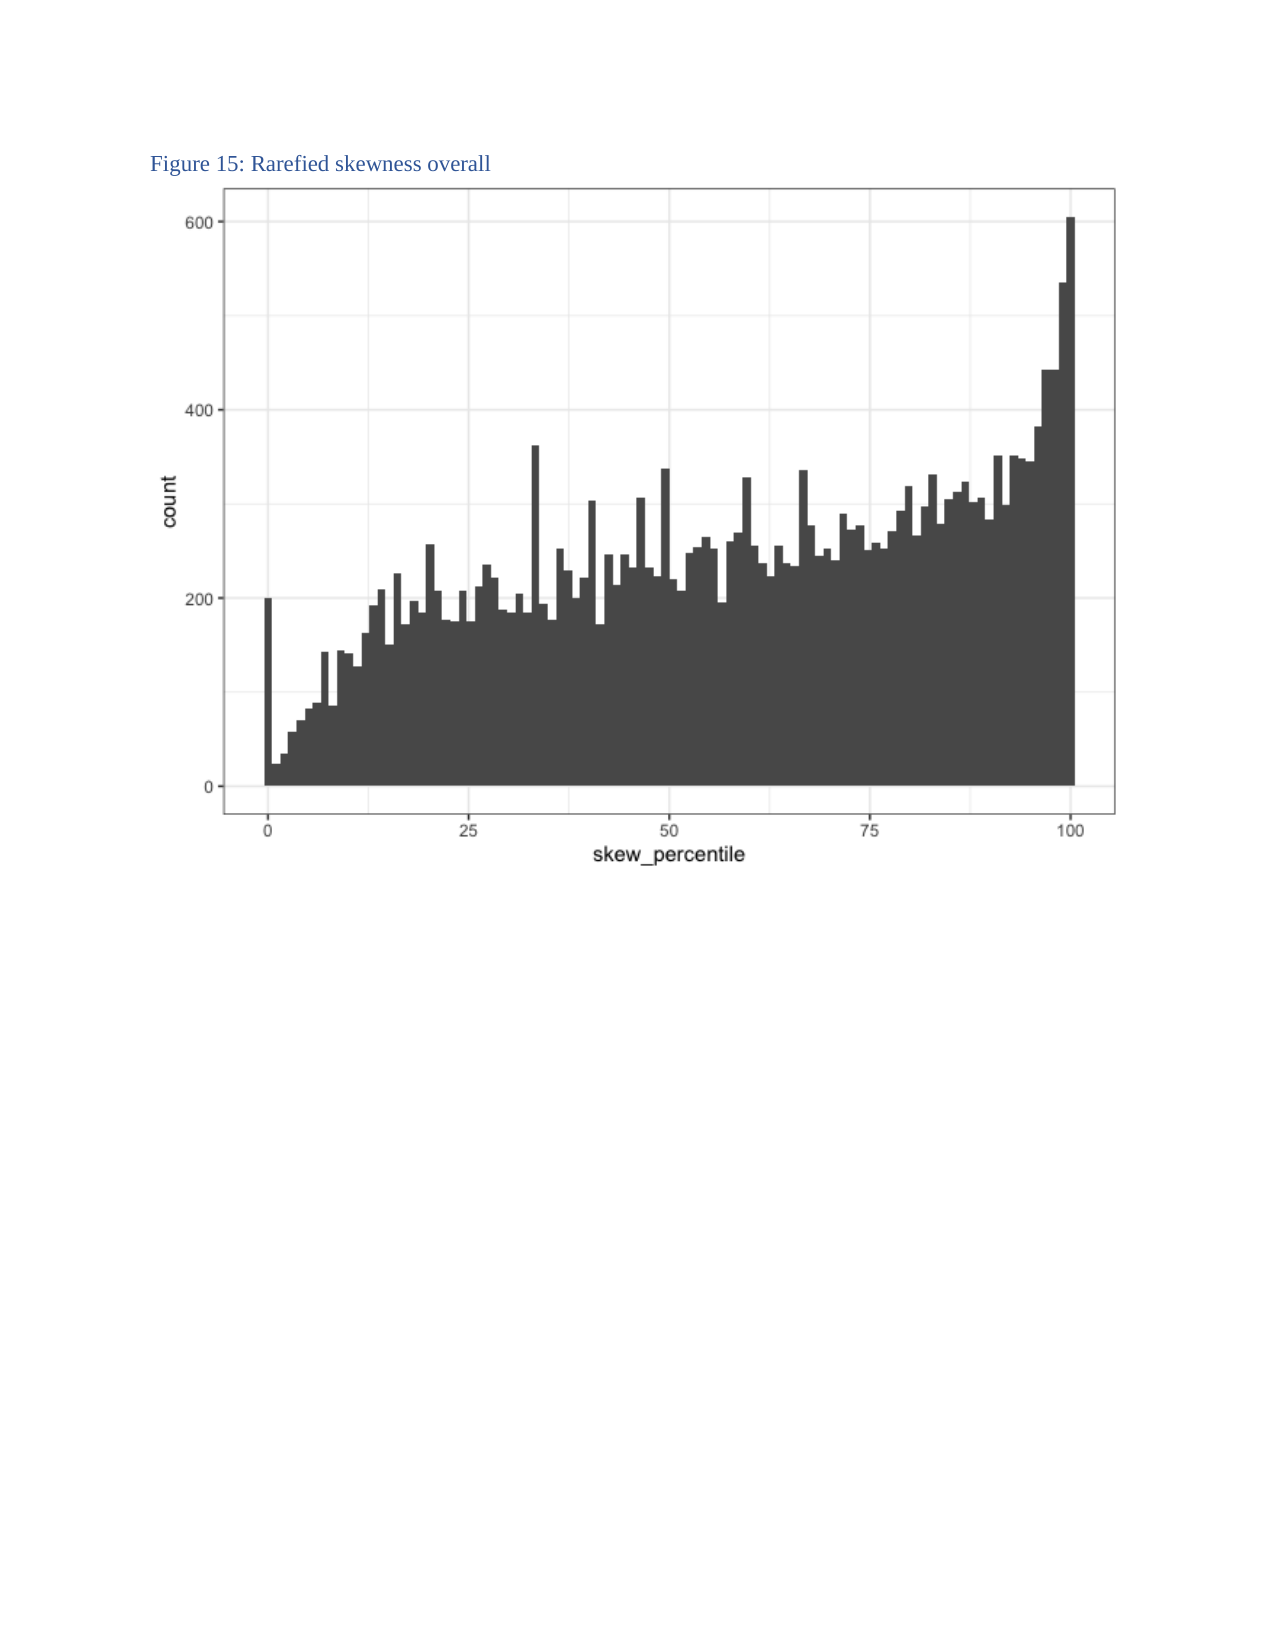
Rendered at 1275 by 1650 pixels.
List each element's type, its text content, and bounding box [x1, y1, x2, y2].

subtitle Figure 15: Rarefied skewness overall [150, 150, 1125, 176]
picture [150, 178, 1125, 876]
